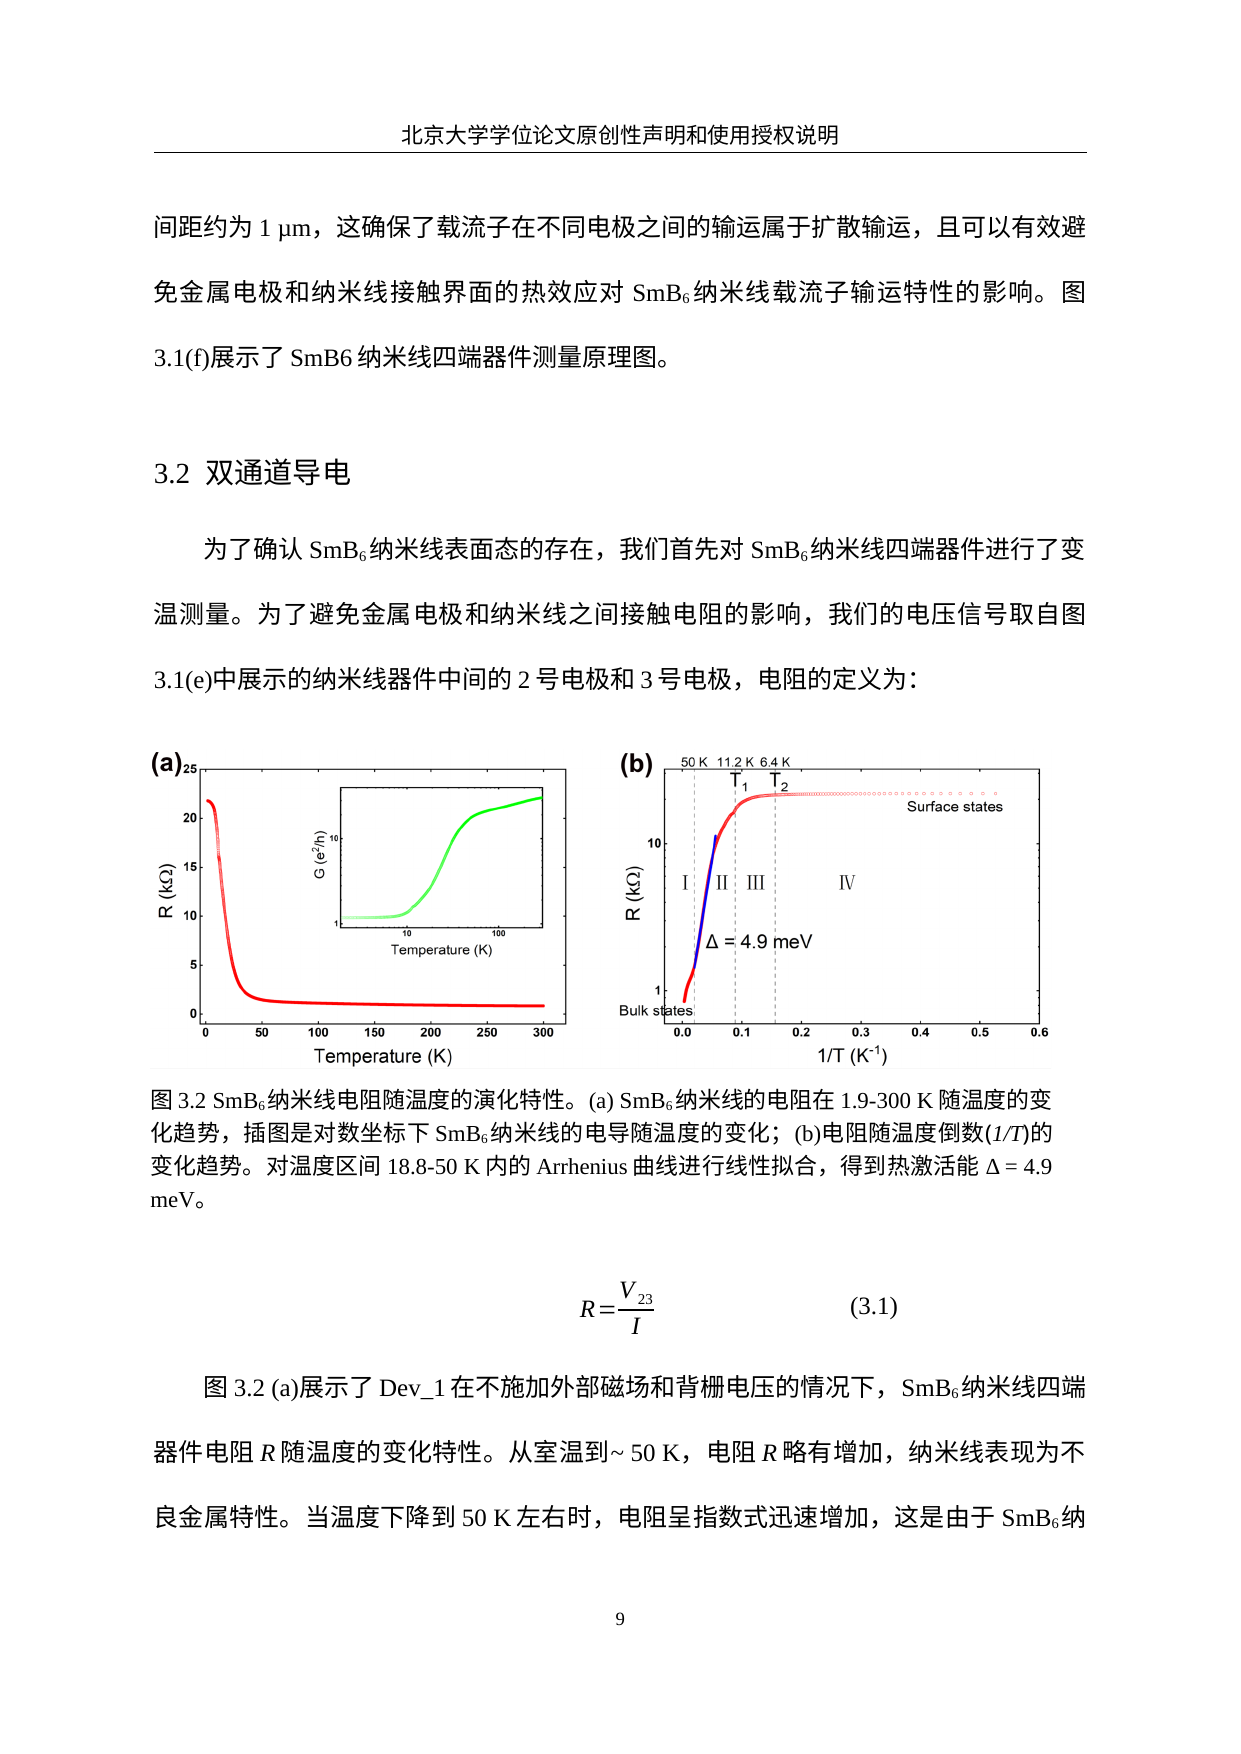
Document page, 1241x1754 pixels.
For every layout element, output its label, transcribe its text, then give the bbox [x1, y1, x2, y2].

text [153, 1353, 1087, 1548]
text 为了确认SmB6纳米线表面态的存在，我们首先对SmB6纳米线四端器件进行了变温测量。为了避免金属电极和纳米线之间接触电阻的影响，我们的电压信号取自图3.1(e)中展示的纳米线器件中间的2号电极和3号电极，电阻的定义为： [153, 515, 1087, 710]
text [153, 193, 1087, 388]
picture [150, 749, 1052, 1069]
subtitle 3.2 双通道导电 [153, 438, 1087, 503]
